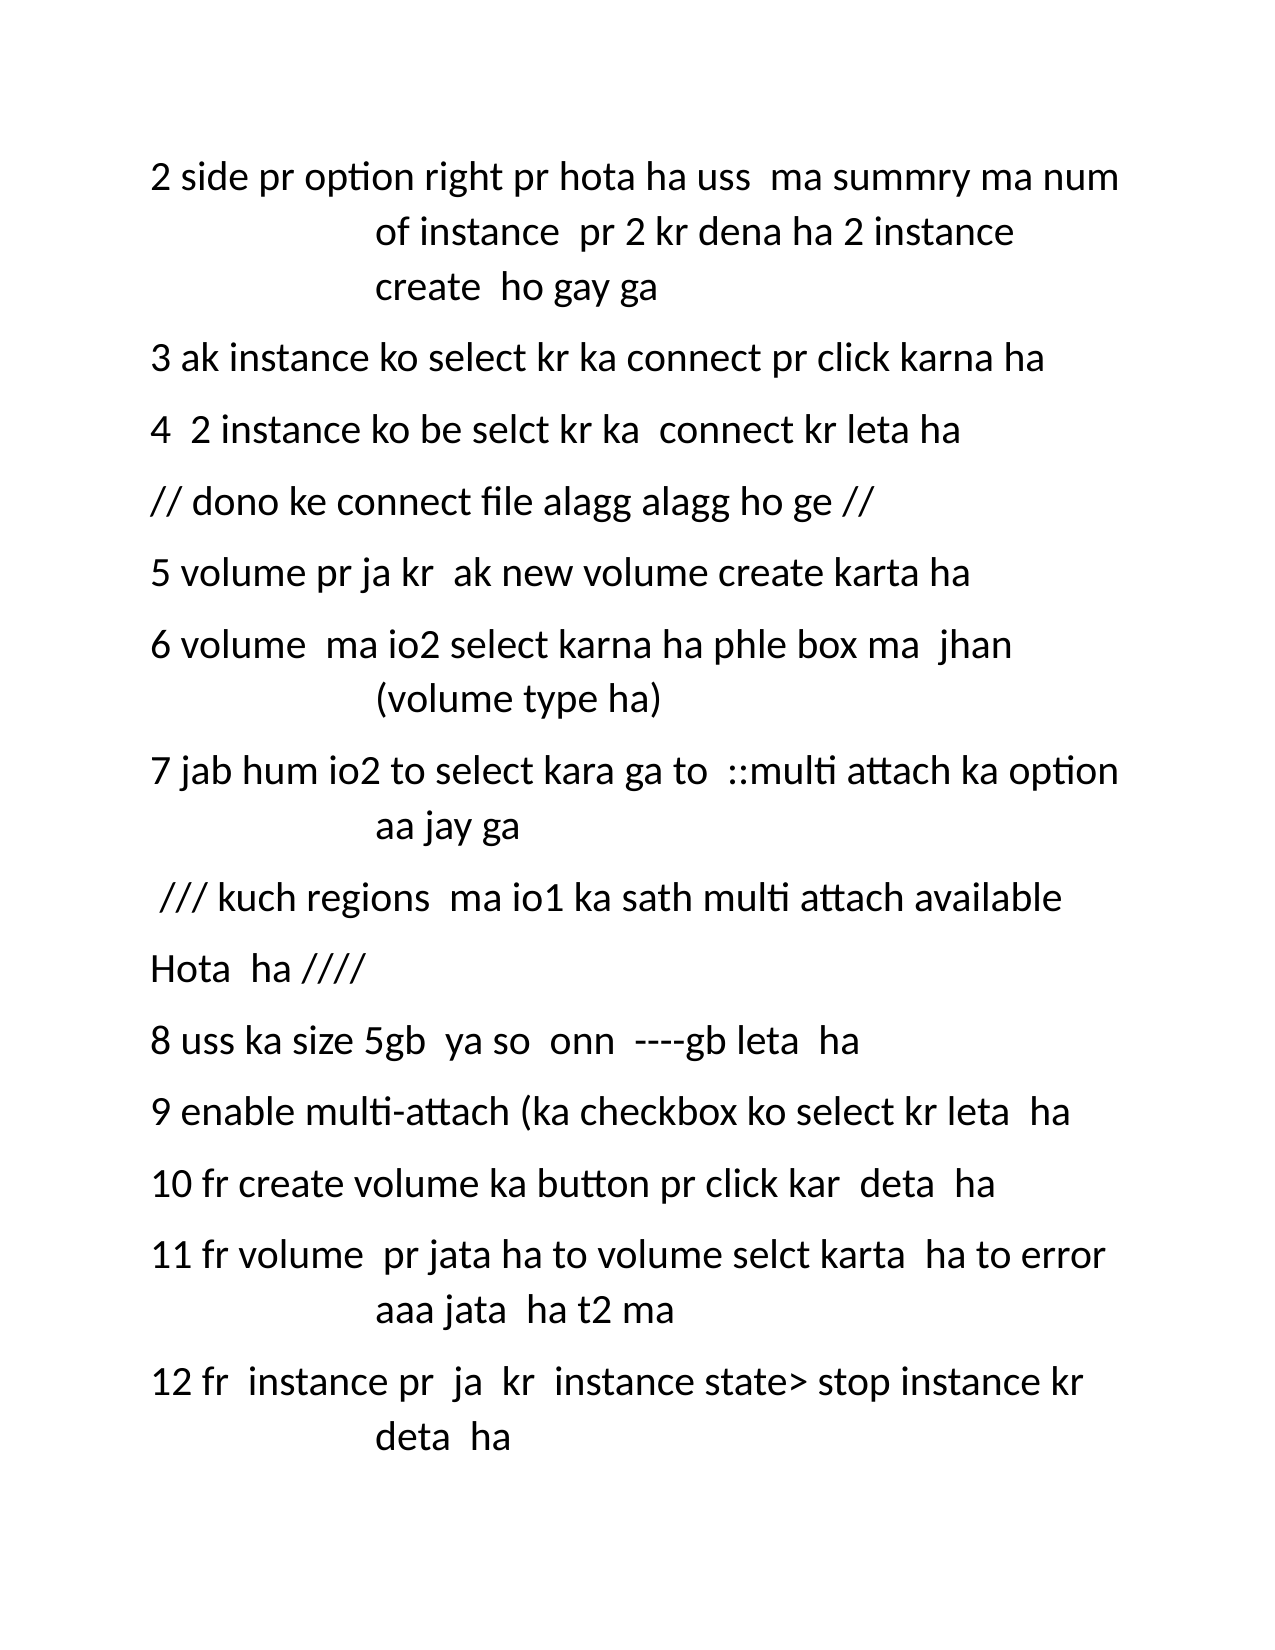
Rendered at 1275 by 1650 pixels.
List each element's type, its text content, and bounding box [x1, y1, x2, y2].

text 10 fr create volume ka button pr click kar deta ha [150, 1157, 1125, 1208]
text 6 volume ma io2 select karna ha phle box ma jhan (volume type ha) [150, 618, 1125, 723]
text Hota ha //// [150, 942, 1125, 993]
text 5 volume pr ja kr ak new volume create karta ha [150, 546, 1125, 597]
text 3 ak instance ko select kr ka connect pr click karna ha [150, 331, 1125, 382]
text 9 enable multi-attach (ka checkbox ko select kr leta ha [150, 1085, 1125, 1136]
text 2 side pr option right pr hota ha uss ma summry ma num of instance pr 2 kr dena ha 2 instance create ho gay ga [150, 150, 1125, 311]
text 7 jab hum io2 to select kara ga to ::multi attach ka option aa jay ga [150, 744, 1125, 850]
text 12 fr instance pr ja kr instance state> stop instance kr deta ha [150, 1355, 1125, 1461]
text /// kuch regions ma io1 ka sath multi attach available [150, 871, 1125, 921]
text // dono ke connect file alagg alagg ho ge // [150, 474, 1125, 525]
text 11 fr volume pr jata ha to volume selct karta ha to error aaa jata ha t2 ma [150, 1228, 1125, 1334]
text 4 2 instance ko be selct kr ka connect kr leta ha [150, 403, 1125, 454]
text 8 uss ka size 5gb ya so onn ----gb leta ha [150, 1014, 1125, 1064]
